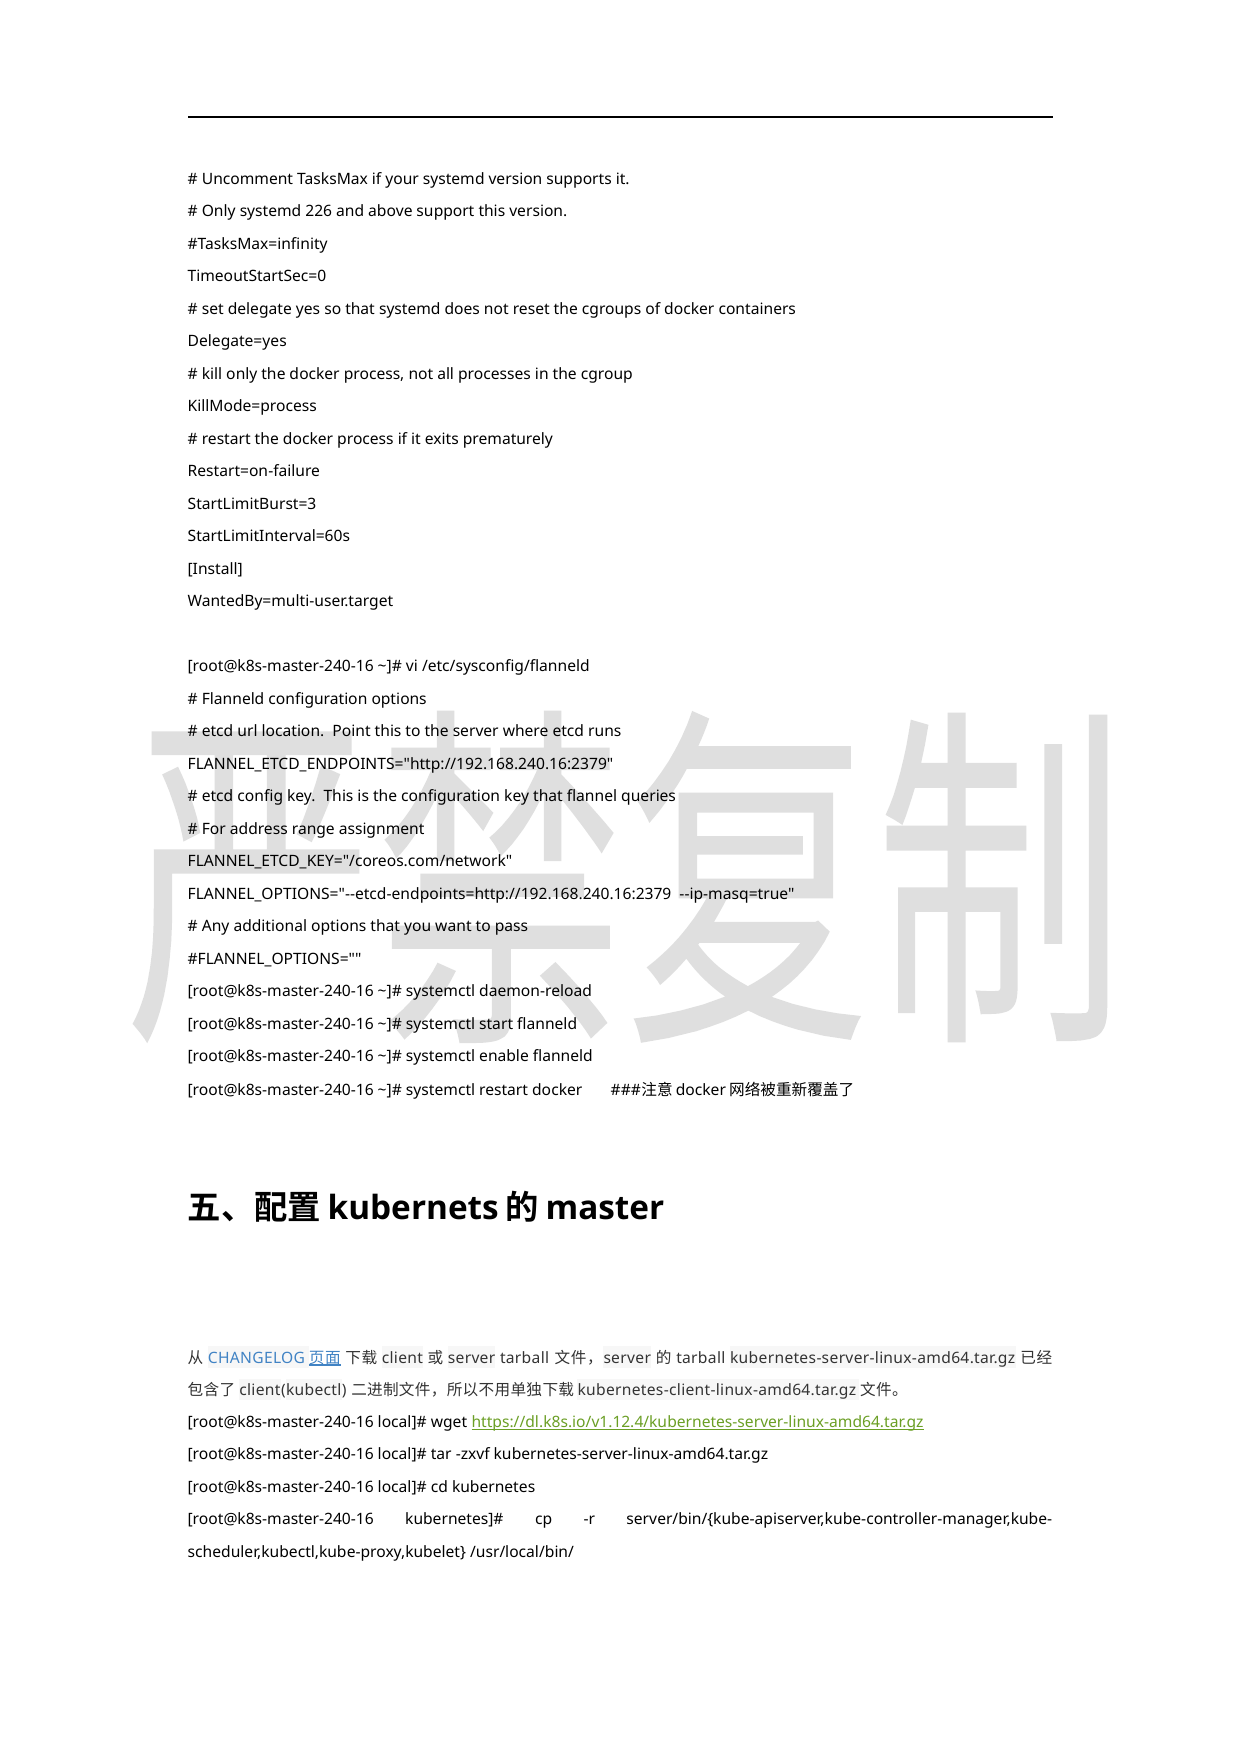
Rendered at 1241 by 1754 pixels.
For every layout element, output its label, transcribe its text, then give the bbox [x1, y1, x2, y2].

text 从 CHANGELOG页面 下载 client 或 server tarball 文件，server 的 tarball kubernetes-server-linux-amd64.tar.gz 已经包含了 client(kubectl) 二进制文件，所以不用单独下载kubernetes-client-linux-amd64.tar.gz文件。 [187, 1340, 1053, 1405]
text Restart=on-failure [187, 454, 1053, 487]
text [root@k8s-master-240-16 kubernetes]# cp -r server/bin/{kube-apiserver,kube-controller-manager,kube-scheduler,kubectl,kube-proxy,kubelet} /usr/local/bin/ [187, 1502, 1053, 1567]
subtitle 五、配置kubernets的master [187, 1172, 1053, 1237]
text # restart the docker process if it exits prematurely [187, 422, 1053, 454]
text # set delegate yes so that systemd does not reset the cgroups of docker containers [187, 292, 1053, 324]
text [root@k8s-master-240-16 ~]# systemctl start flanneld [187, 1007, 1053, 1039]
text StartLimitBurst=3 [187, 487, 1053, 519]
text [root@k8s-master-240-16 local]# wget https://dl.k8s.io/v1.12.4/kubernetes-server-linux-amd64.tar.gz [187, 1405, 1053, 1437]
text StartLimitInterval=60s [187, 519, 1053, 552]
text KillMode=process [187, 389, 1053, 422]
text # etcd url location. Point this to the server where etcd runs [187, 714, 1053, 747]
text [Install] [187, 552, 1053, 584]
text FLANNEL_ETCD_ENDPOINTS="http://192.168.240.16:2379" [187, 747, 1053, 779]
text # Only systemd 226 and above support this version. [187, 194, 1053, 227]
text TimeoutStartSec=0 [187, 259, 1053, 292]
text Delegate=yes [187, 324, 1053, 357]
text FLANNEL_ETCD_KEY="/coreos.com/network" [187, 844, 1053, 877]
text # etcd config key. This is the configuration key that flannel queries [187, 779, 1053, 812]
text # kill only the docker process, not all processes in the cgroup [187, 357, 1053, 389]
text # For address range assignment [187, 812, 1053, 844]
text [root@k8s-master-240-16 ~]# systemctl enable flanneld [187, 1039, 1053, 1072]
text [root@k8s-master-240-16 local]# cd kubernetes [187, 1470, 1053, 1502]
text # Uncomment TasksMax if your systemd version supports it. [187, 162, 1053, 194]
text FLANNEL_OPTIONS="--etcd-endpoints=http://192.168.240.16:2379 --ip-masq=true" [187, 877, 1053, 909]
text # Flanneld configuration options [187, 682, 1053, 714]
text # Any additional options that you want to pass [187, 909, 1053, 942]
text [root@k8s-master-240-16 ~]# systemctl daemon-reload [187, 974, 1053, 1007]
text [root@k8s-master-240-16 ~]# systemctl restart docker ###注意docker网络被重新覆盖了 [187, 1072, 1053, 1104]
text [root@k8s-master-240-16 ~]# vi /etc/sysconfig/flanneld [187, 649, 1053, 682]
text #TasksMax=infinity [187, 227, 1053, 259]
text WantedBy=multi-user.target [187, 584, 1053, 617]
text [root@k8s-master-240-16 local]# tar -zxvf kubernetes-server-linux-amd64.tar.gz [187, 1437, 1053, 1470]
text #FLANNEL_OPTIONS="" [187, 942, 1053, 974]
